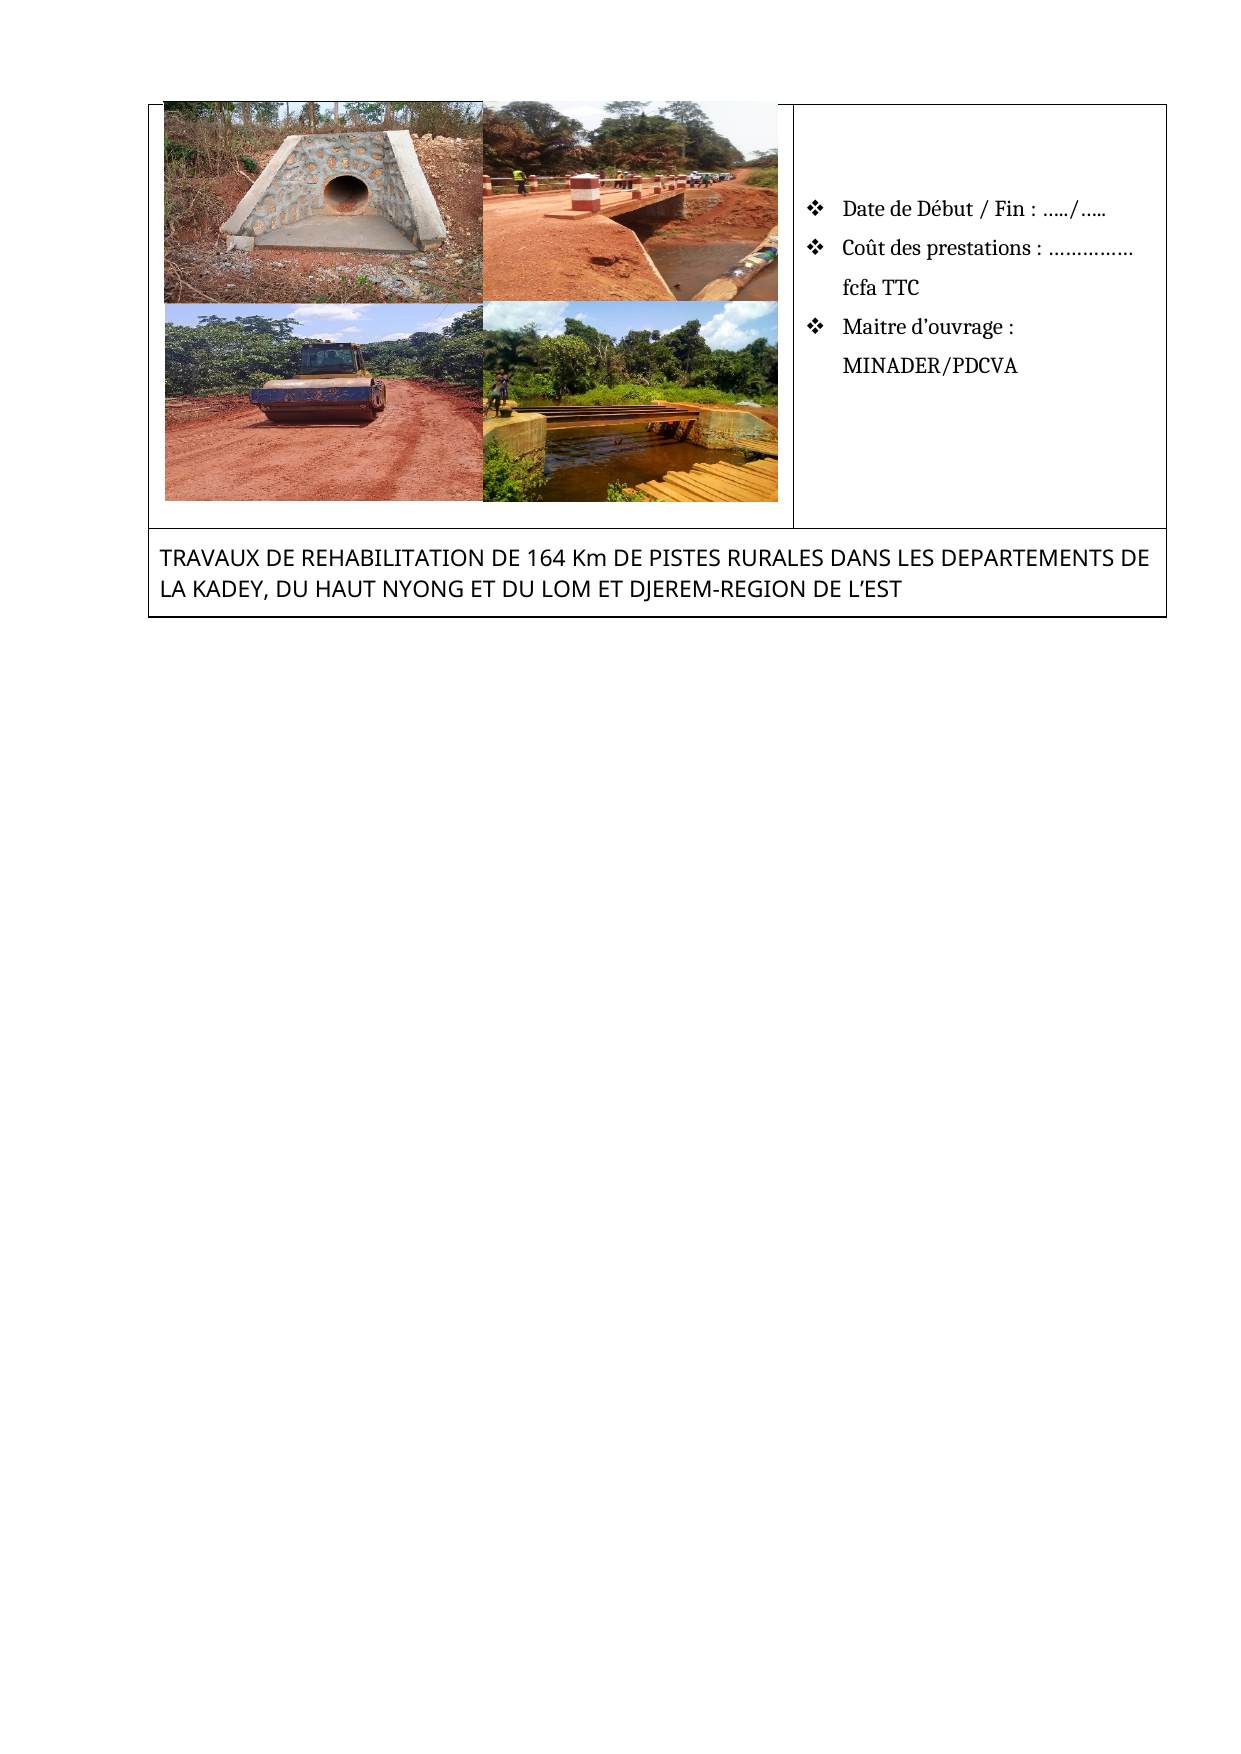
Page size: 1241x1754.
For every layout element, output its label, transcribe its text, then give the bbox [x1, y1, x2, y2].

table_cell Date de Début / Fin : …../….. Coût des prestations : …………… fcfa TTC Maitre d’ouvrage : MINADER/PDCVA [794, 105, 1166, 528]
table_cell [149, 105, 793, 528]
table_cell TRAVAUX DE REHABILITATION DE 164 Km DE PISTES RURALES DANS LES DEPARTEMENTS DE LA KADEY, DU HAUT NYONG ET DU LOM ET DJEREM-REGION DE L’EST [149, 529, 1166, 616]
picture [163, 101, 778, 502]
